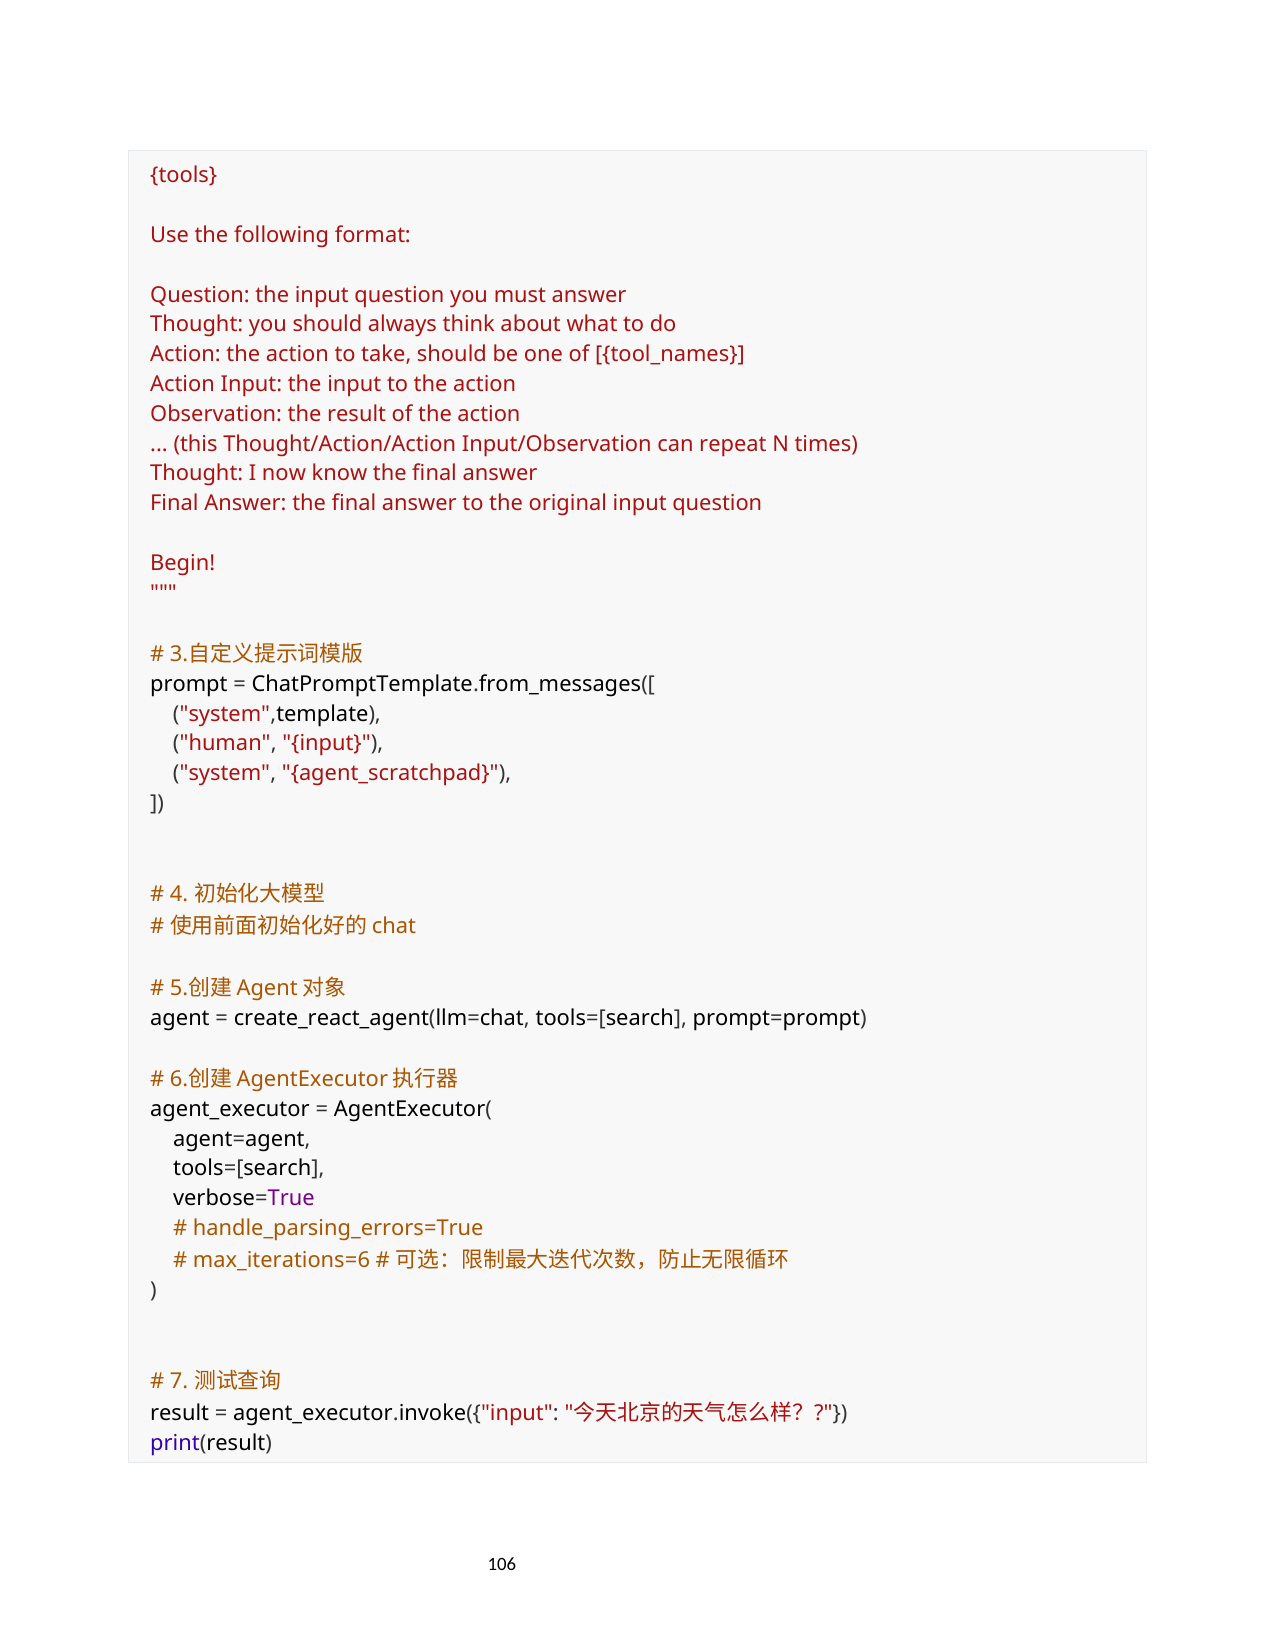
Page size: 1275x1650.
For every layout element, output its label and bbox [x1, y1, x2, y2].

text [129, 151, 1146, 1462]
